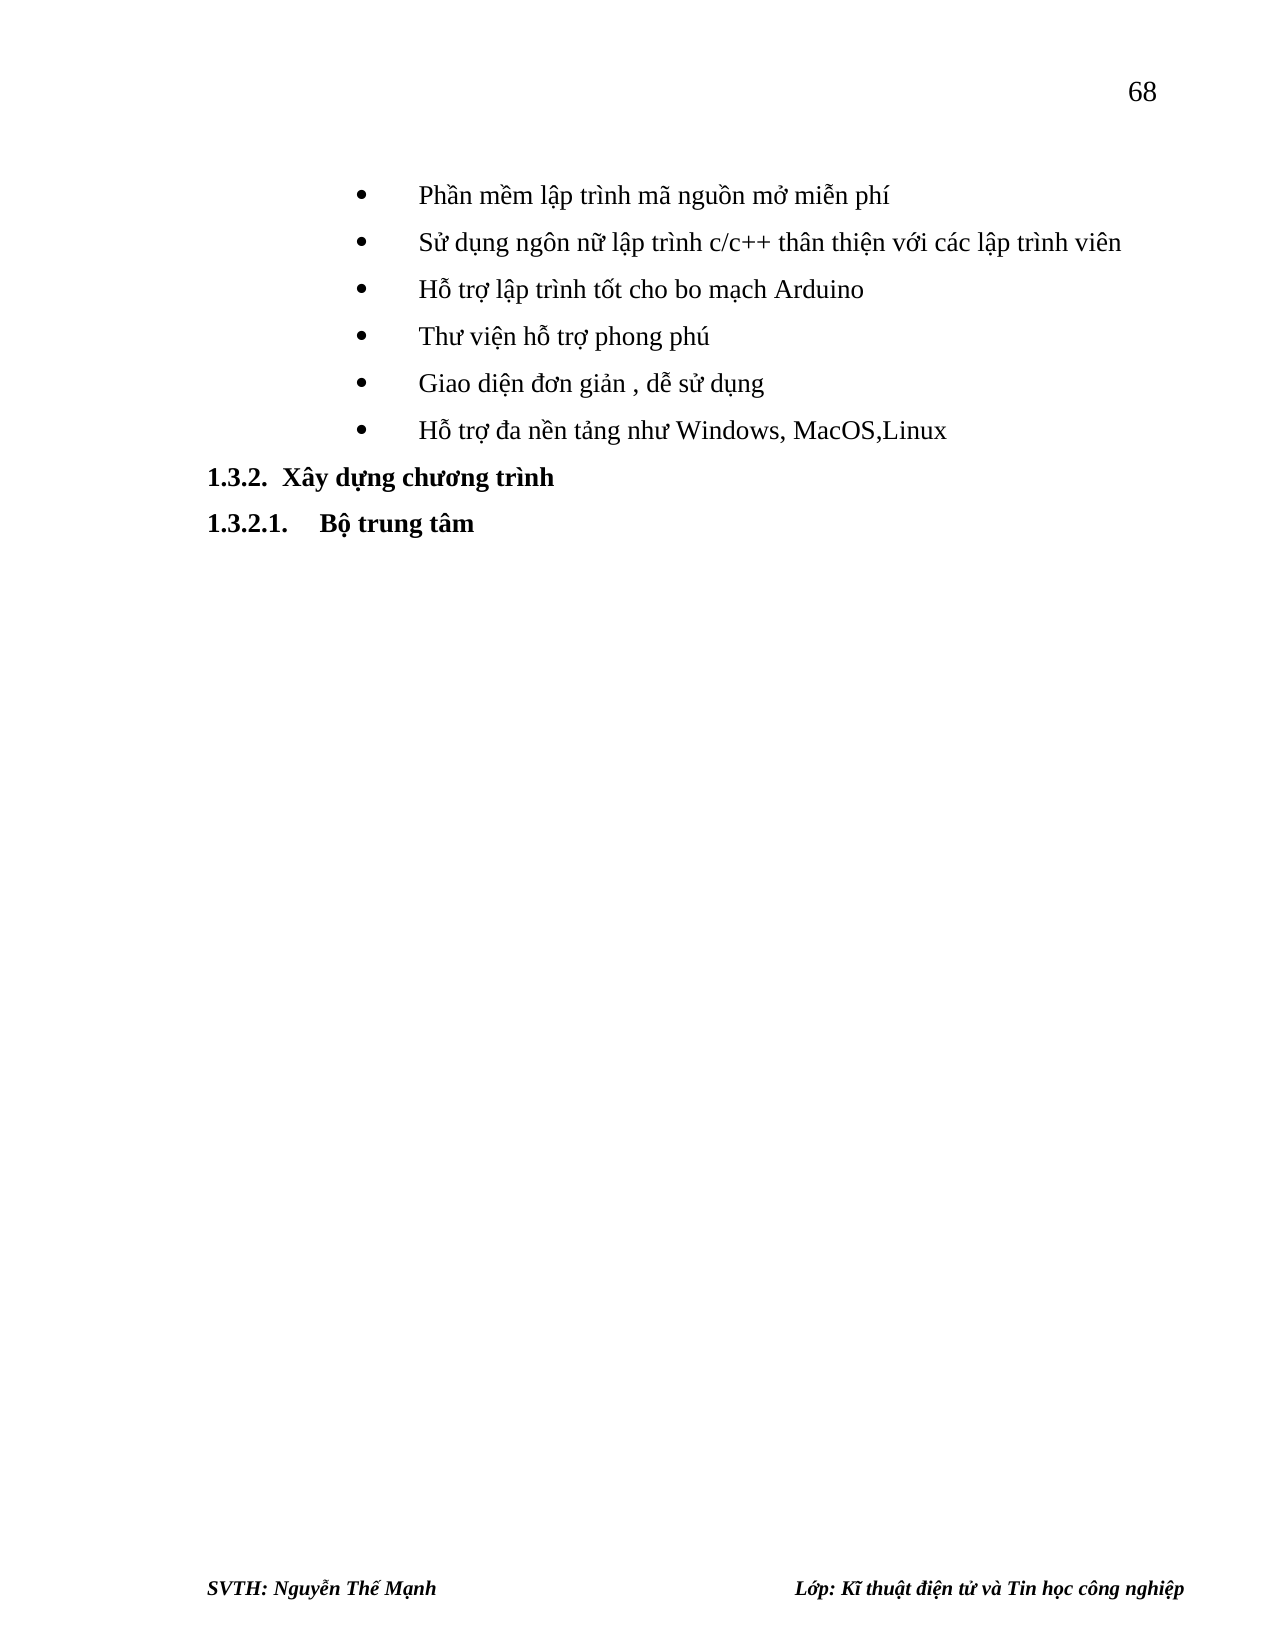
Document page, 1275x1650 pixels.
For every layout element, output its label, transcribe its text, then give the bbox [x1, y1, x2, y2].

list Hỗ trợ lập trình tốt cho bo mạch Arduino [282, 273, 1157, 304]
list Giao diện đơn giản , dễ sử dụng [282, 367, 1157, 398]
list Thư viện hỗ trợ phong phú [282, 320, 1157, 351]
list Bộ trung tâm [207, 507, 1157, 538]
list Sử dụng ngôn nữ lập trình c/c++ thân thiện với các lập trình viên [282, 226, 1157, 258]
list Phần mềm lập trình mã nguồn mở miễn phí [282, 179, 1157, 211]
list Xây dựng chương trình [207, 461, 1157, 492]
list Hỗ trợ đa nền tảng như Windows, MacOS,Linux [282, 414, 1157, 445]
